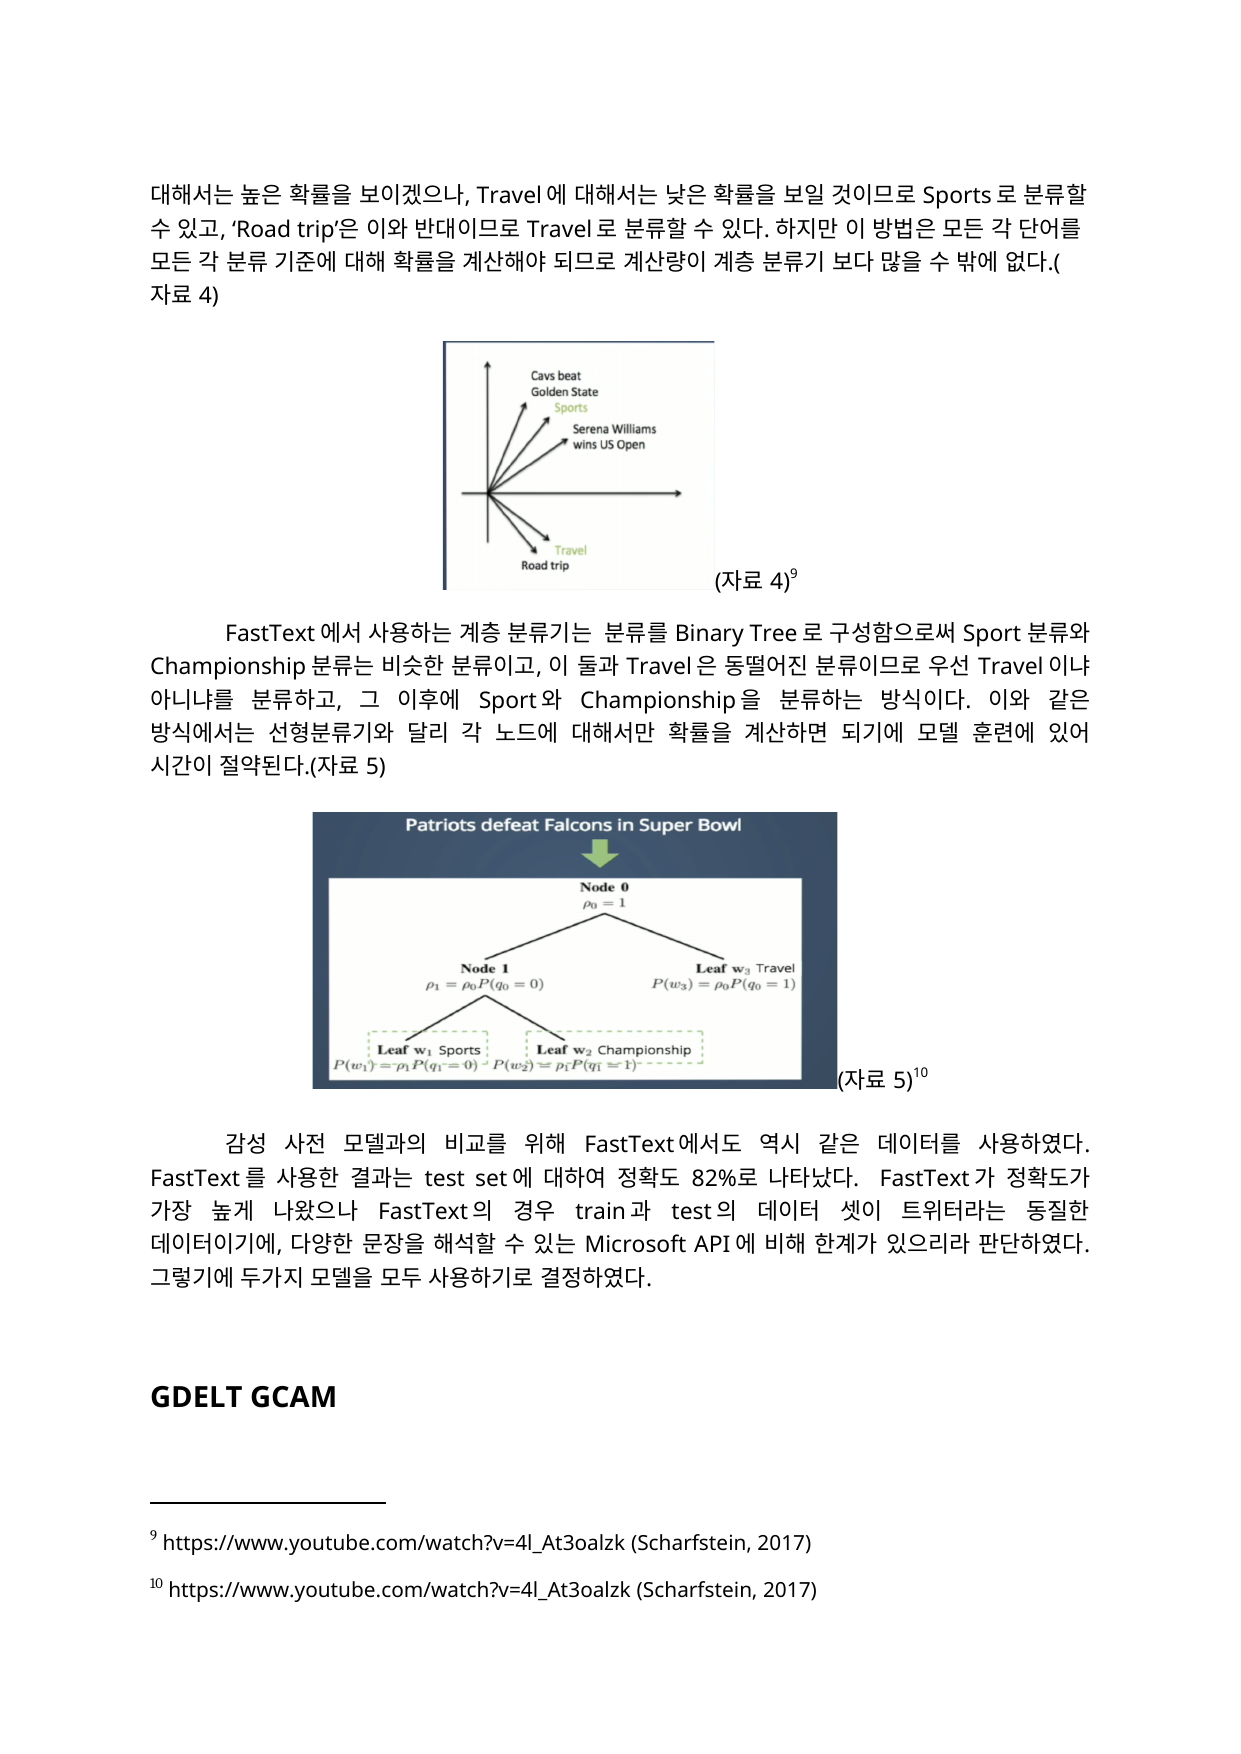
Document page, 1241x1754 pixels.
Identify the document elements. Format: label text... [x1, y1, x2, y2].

subtitle GDELT GCAM [150, 1376, 1090, 1416]
text FastText에서 사용하는 계층 분류기는 분류를 Binary Tree로 구성함으로써 Sport 분류와 Championship분류는 비슷한 분류이고, 이 둘과 Travel은 동떨어진 분류이므로 우선 Travel이냐 아니냐를 분류하고, 그 이후에 Sport와 Championship을 분류하는 방식이다. 이와 같은 방식에서는 선형분류기와 달리 각 노드에 대해서만 확률을 계산하면 되기에 모델 훈련에 있어 시간이 절약된다.(자료 5) [150, 615, 1090, 781]
picture [312, 812, 838, 1089]
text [150, 177, 1090, 311]
picture [442, 341, 715, 590]
text 감성 사전 모델과의 비교를 위해 FastText에서도 역시 같은 데이터를 사용하였다. FastText를 사용한 결과는 test set에 대하여 정확도 82%로 나타났다. FastText가 정확도가 가장 높게 나왔으나 FastText의 경우 train과 test의 데이터 셋이 트위터라는 동질한 데이터이기에, 다양한 문장을 해석할 수 있는 Microsoft API에 비해 한계가 있으리라 판단하였다. 그렇기에 두가지 모델을 모두 사용하기로 결정하였다. [150, 1126, 1090, 1293]
